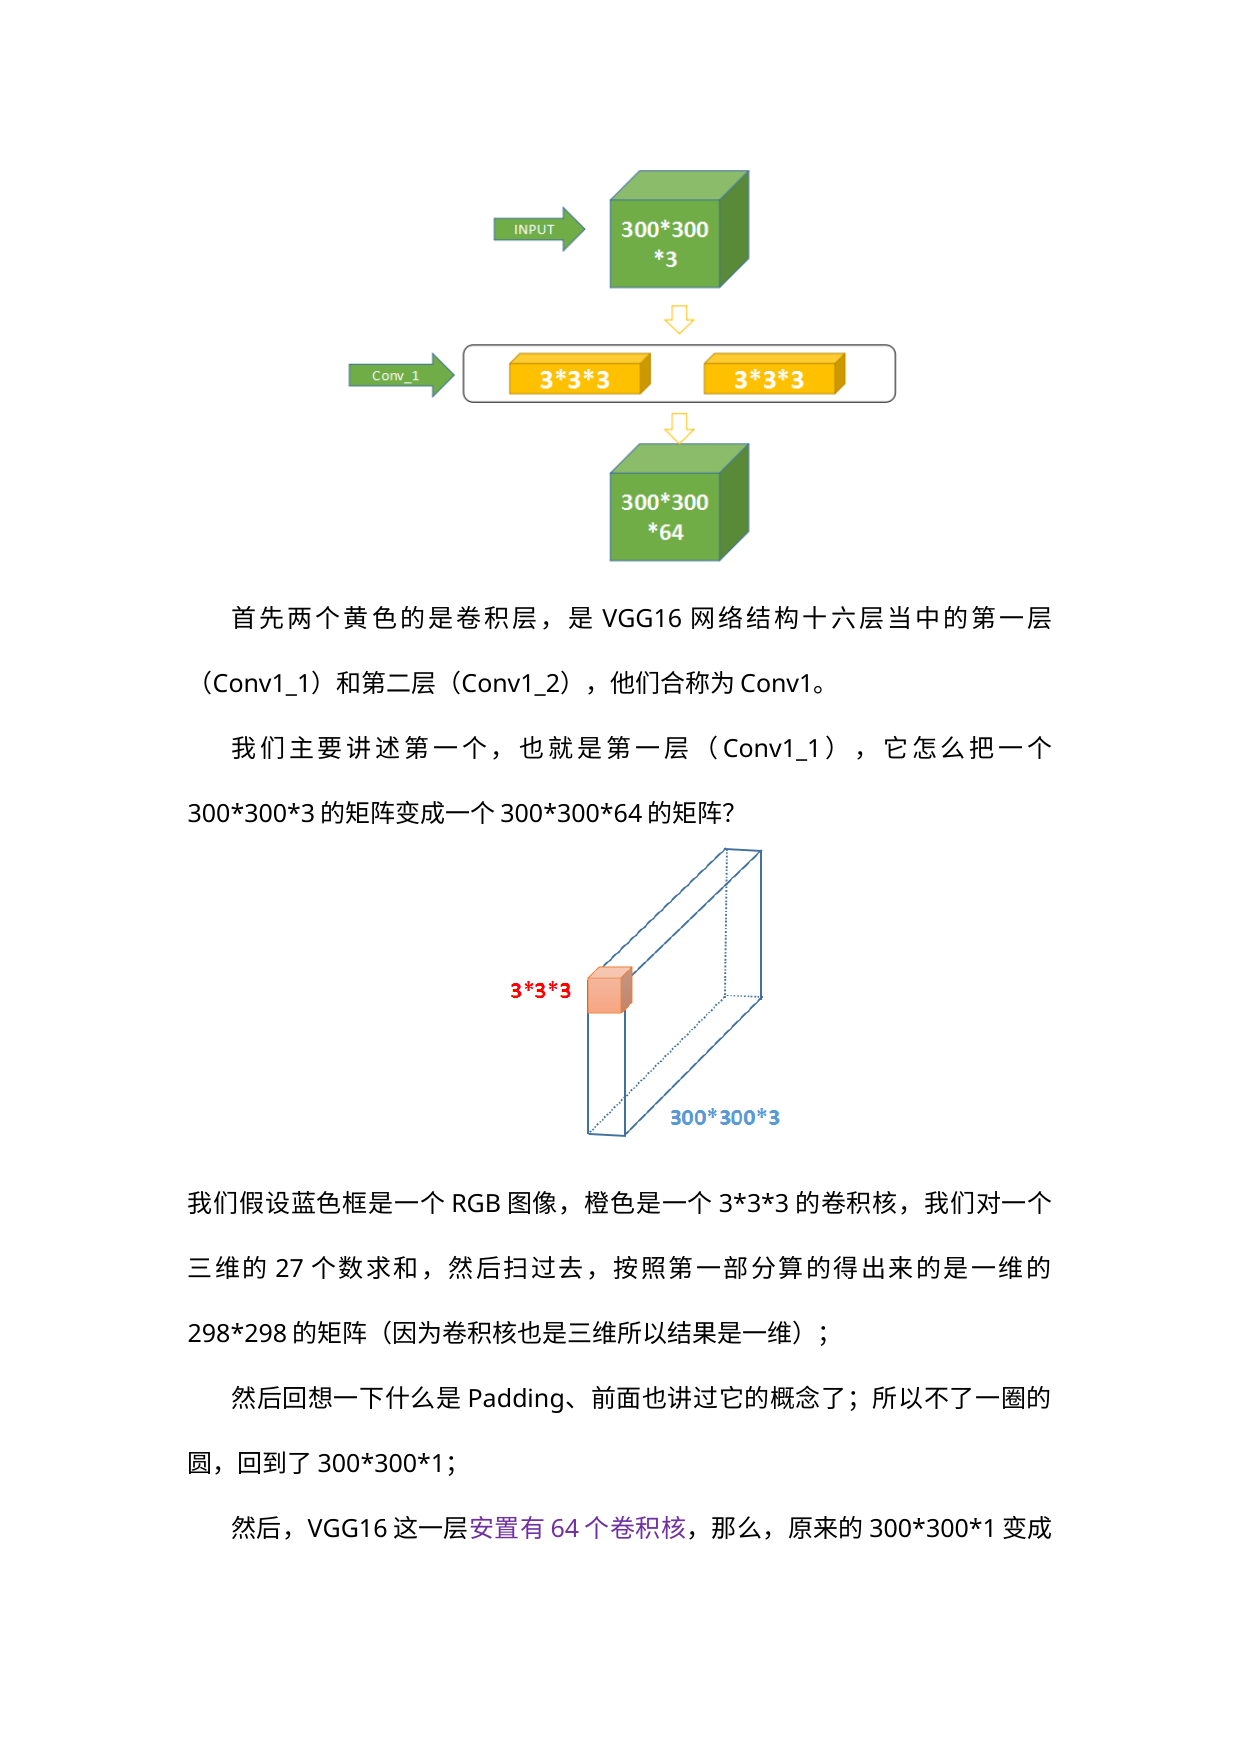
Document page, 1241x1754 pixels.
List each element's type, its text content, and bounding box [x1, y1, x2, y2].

picture [492, 844, 792, 1147]
text 我们假设蓝色框是一个RGB图像，橙色是一个3*3*3的卷积核，我们对一个三维的27个数求和，然后扫过去，按照第一部分算的得出来的是一维的298*298的矩阵（因为卷积核也是三维所以结果是一维）； [187, 1169, 1053, 1364]
picture [332, 162, 908, 579]
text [187, 1494, 1053, 1559]
text 然后回想一下什么是Padding、前面也讲过它的概念了；所以不了一圈的圆，回到了300*300*1； [187, 1364, 1053, 1494]
text 首先两个黄色的是卷积层，是VGG16网络结构十六层当中的第一层（Conv1_1）和第二层（Conv1_2），他们合称为Conv1。 [187, 584, 1053, 714]
text 我们主要讲述第一个，也就是第一层（Conv1_1），它怎么把一个300*300*3的矩阵变成一个300*300*64的矩阵？ [187, 714, 1053, 844]
